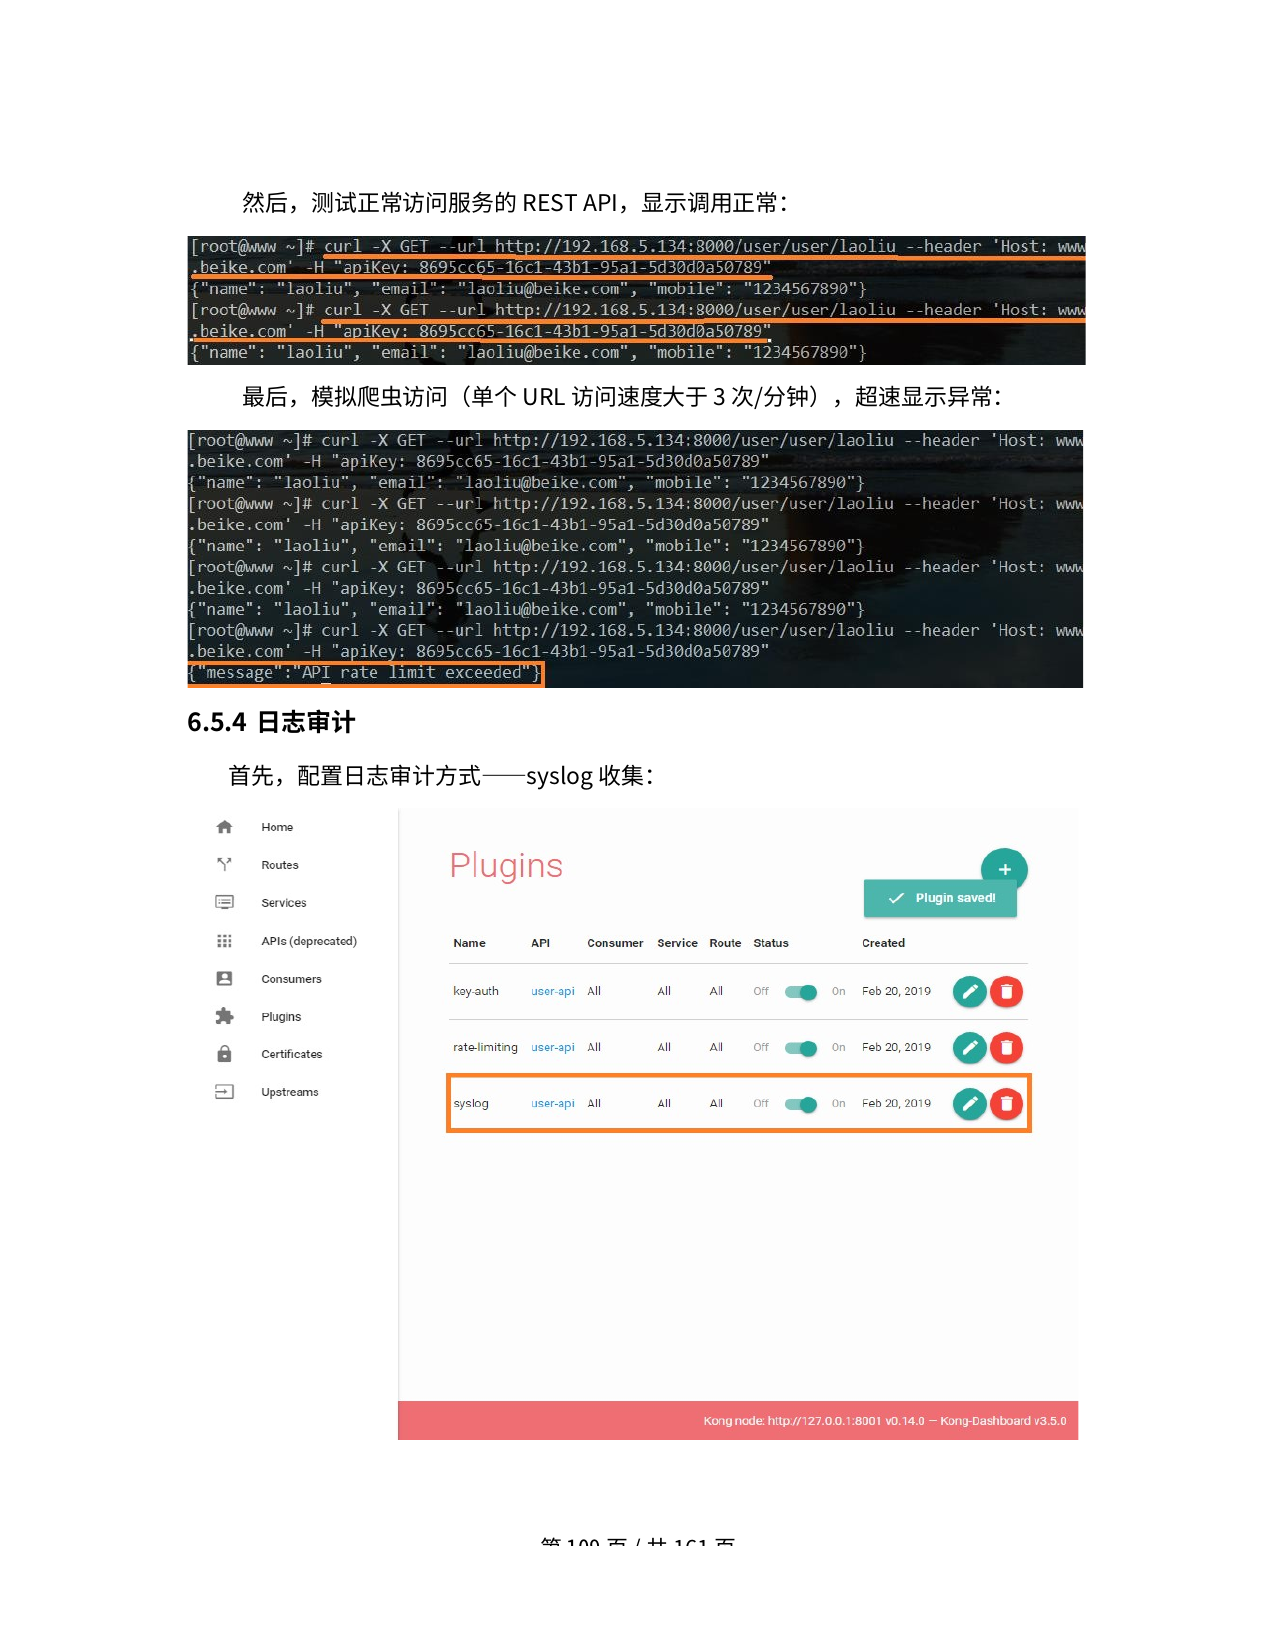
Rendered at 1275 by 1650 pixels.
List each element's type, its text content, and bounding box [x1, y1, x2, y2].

picture [187, 236, 1086, 365]
picture [187, 808, 1079, 1440]
text 首先，配置日志审计方式——syslog 收集： [229, 757, 1110, 791]
text 然后，测试正常访问服务的 REST API，显示调用正常： [242, 184, 1110, 218]
picture [187, 430, 1084, 688]
